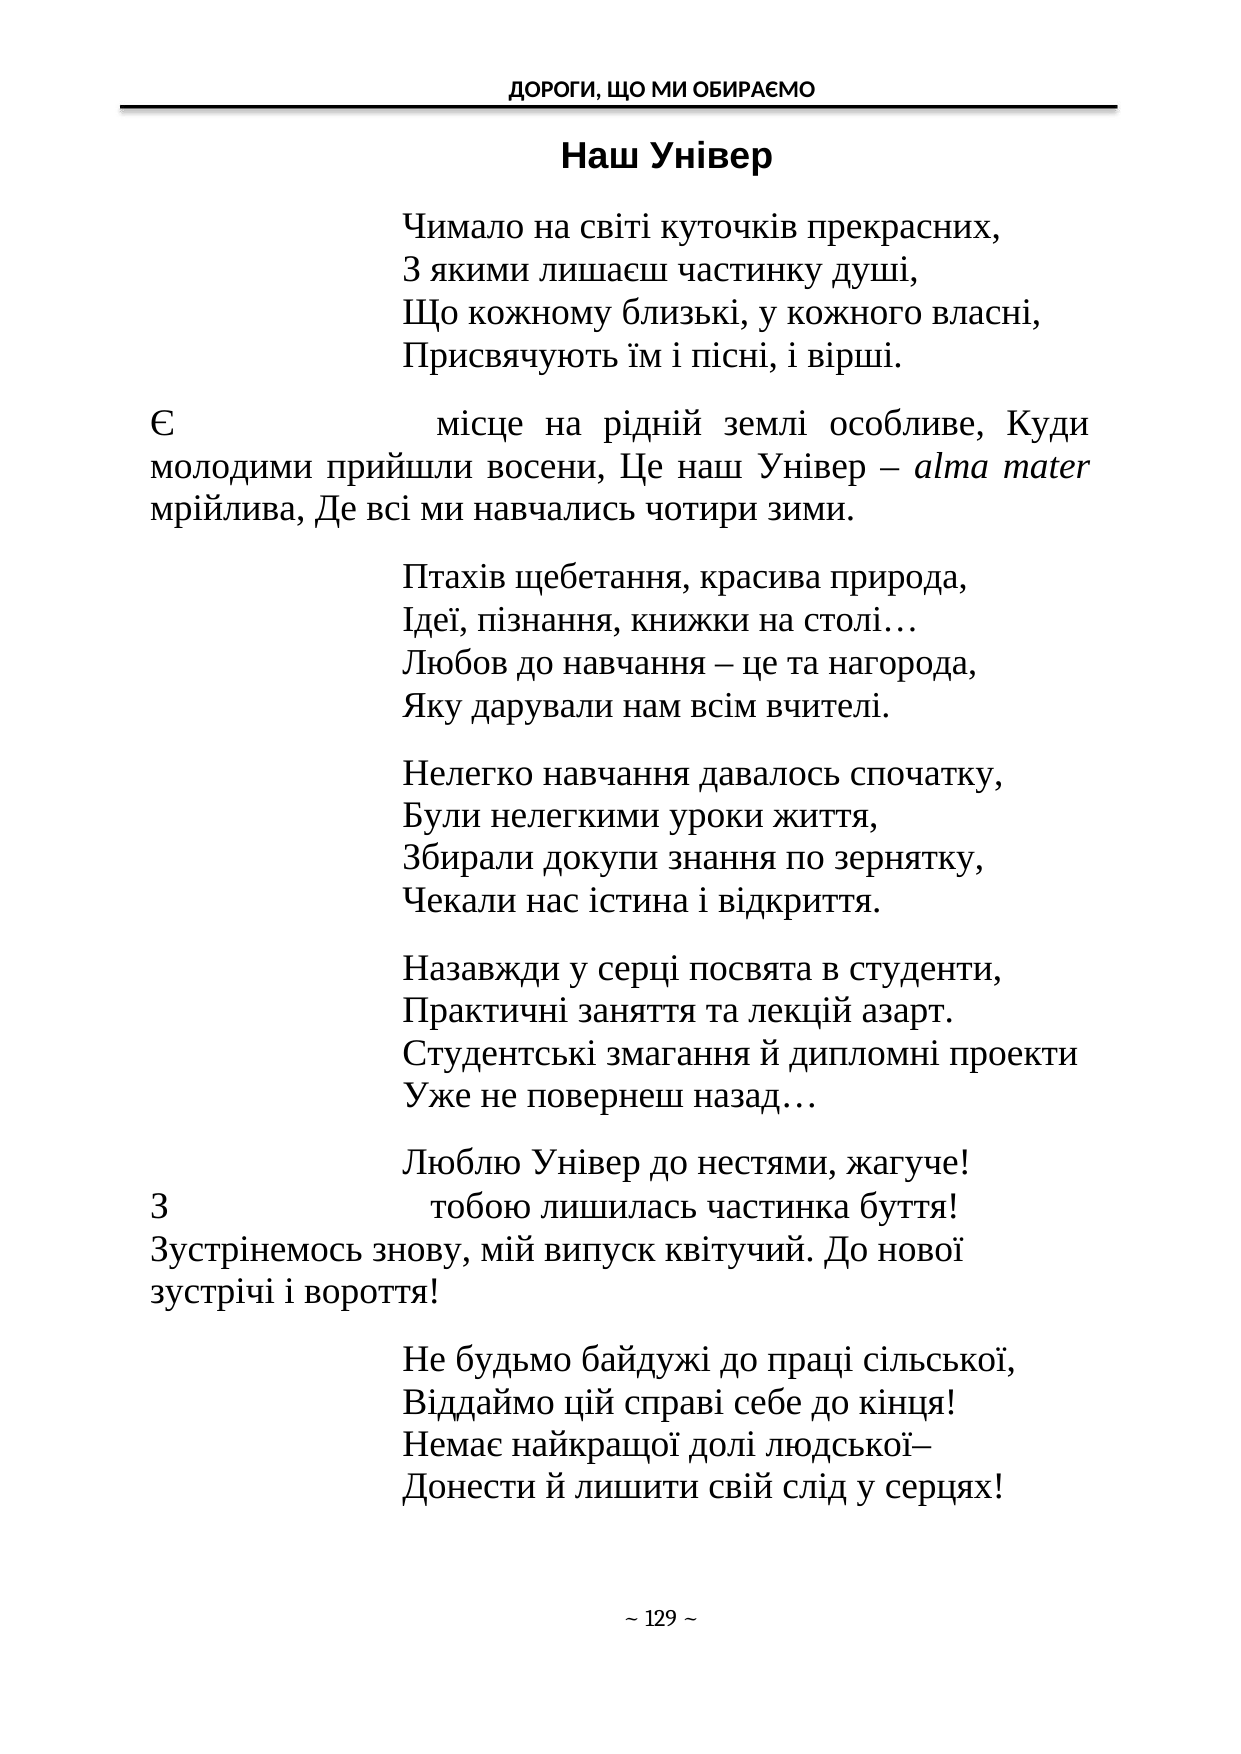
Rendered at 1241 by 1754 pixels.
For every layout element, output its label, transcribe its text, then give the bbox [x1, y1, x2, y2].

text Присвячують їм і пісні, і вірші. [402, 333, 1090, 376]
text Наш Універ [560, 133, 1090, 177]
text З якими лишаєш частинку душі, [402, 247, 1090, 290]
text ~ 129 ~ [623, 1605, 1090, 1633]
text Що кожному близькі, у кожного власні, [402, 290, 1090, 333]
picture [113, 101, 1124, 120]
text Птахів щебетання, красива природа, Ідеї, пізнання, книжки на столі… Любов до навчання – це та нагорода, Яку дарували нам всім вчителі. [402, 555, 994, 725]
text Назавжди у серці посвята в студенти, Практичні заняття та лекцій азарт. Студентські змагання й дипломні проекти Уже не повернеш назад… [402, 946, 1079, 1116]
text Не будьмо байдужі до праці сільської, Віддаймо цій справі себе до кінця! Немає найкращої долі людської– Донести й лишити свій слід у серцях! [402, 1338, 1017, 1507]
list тобою лишилась частинка буття! Зустрінемось знову, мій випуск квітучий. До нової зустрічі і вороття! [150, 1185, 1090, 1311]
text Чимало на світі куточків прекрасних, [402, 204, 1090, 247]
text Люблю Універ до нестями, жагуче! [402, 1140, 1090, 1183]
text Нелегко навчання давалось спочатку, Були нелегкими уроки життя, Збирали докупи знання по зернятку, Чекали нас істина і відкриття. [402, 751, 1004, 920]
list місце на рідній землі особливе, Куди молодими прийшли восени, Це наш Універ – alma mater мрійлива, Де всі ми навчались чотири зими. [150, 402, 1090, 528]
text ДОРОГИ, ЩО МИ ОБИРАЄМО [508, 74, 1090, 104]
